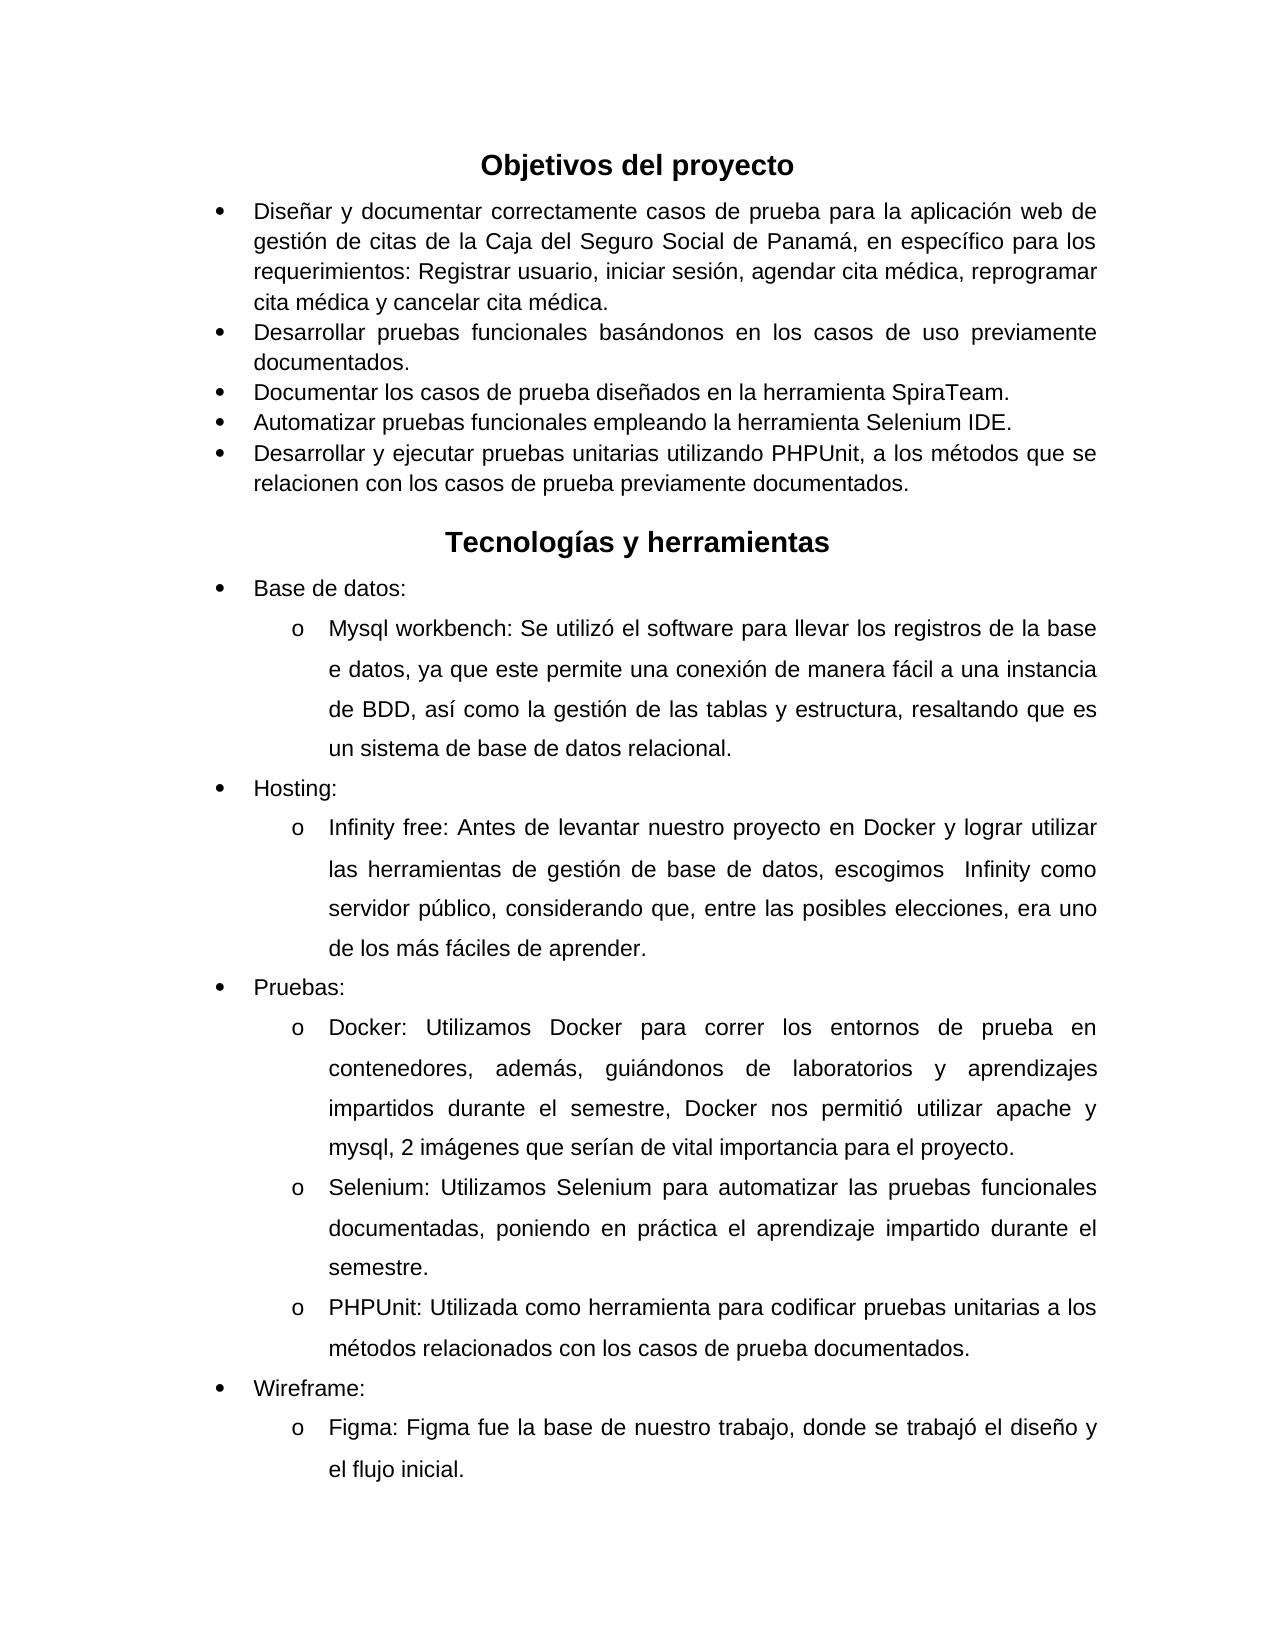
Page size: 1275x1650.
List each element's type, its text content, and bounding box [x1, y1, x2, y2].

list Desarrollar pruebas funcionales basándonos en los casos de uso previamente documentados. [216, 319, 1098, 375]
list Wireframe: [216, 1375, 1098, 1401]
subtitle Tecnologías y herramientas [177, 525, 1098, 558]
list Mysql workbench: Se utilizó el software para llevar los registros de la base e datos, ya que este permite una conexión de manera fácil a una instancia de BDD, así como la gestión de las tablas y estructura, resaltando que es un sistema de base de datos relacional. [291, 615, 1098, 762]
list Selenium: Utilizamos Selenium para automatizar las pruebas funcionales documentadas, poniendo en práctica el aprendizaje impartido durante el semestre. [291, 1173, 1098, 1281]
list Diseñar y documentar correctamente casos de prueba para la aplicación web de gestión de citas de la Caja del Seguro Social de Panamá, en específico para los requerimientos: Registrar usuario, iniciar sesión, agendar cita médica, reprogramar cita médica y cancelar cita médica. [216, 198, 1098, 315]
list PHPUnit: Utilizada como herramienta para codificar pruebas unitarias a los métodos relacionados con los casos de prueba documentados. [291, 1294, 1098, 1362]
list Documentar los casos de prueba diseñados en la herramienta SpiraTeam. [216, 379, 1098, 406]
list Docker: Utilizamos Docker para correr los entornos de prueba en contenedores, además, guiándonos de laboratorios y aprendizajes impartidos durante el semestre, Docker nos permitió utilizar apache y mysql, 2 imágenes que serían de vital importancia para el proyecto. [291, 1013, 1098, 1160]
list Infinity free: Antes de levantar nuestro proyecto en Docker y lograr utilizar las herramientas de gestión de base de datos, escogimos Infinity como servidor público, considerando que, entre las posibles elecciones, era uno de los más fáciles de aprender. [291, 814, 1098, 961]
list Base de datos: [216, 575, 1098, 602]
subtitle Objetivos del proyecto [177, 148, 1098, 181]
list Hosting: [216, 775, 1098, 801]
list Automatizar pruebas funcionales empleando la herramienta Selenium IDE. [216, 409, 1098, 436]
list Desarrollar y ejecutar pruebas unitarias utilizando PHPUnit, a los métodos que se relacionen con los casos de prueba previamente documentados. [216, 439, 1098, 496]
list Figma: Figma fue la base de nuestro trabajo, donde se trabajó el diseño y el flujo inicial. [291, 1414, 1098, 1482]
list Pruebas: [216, 974, 1098, 1000]
